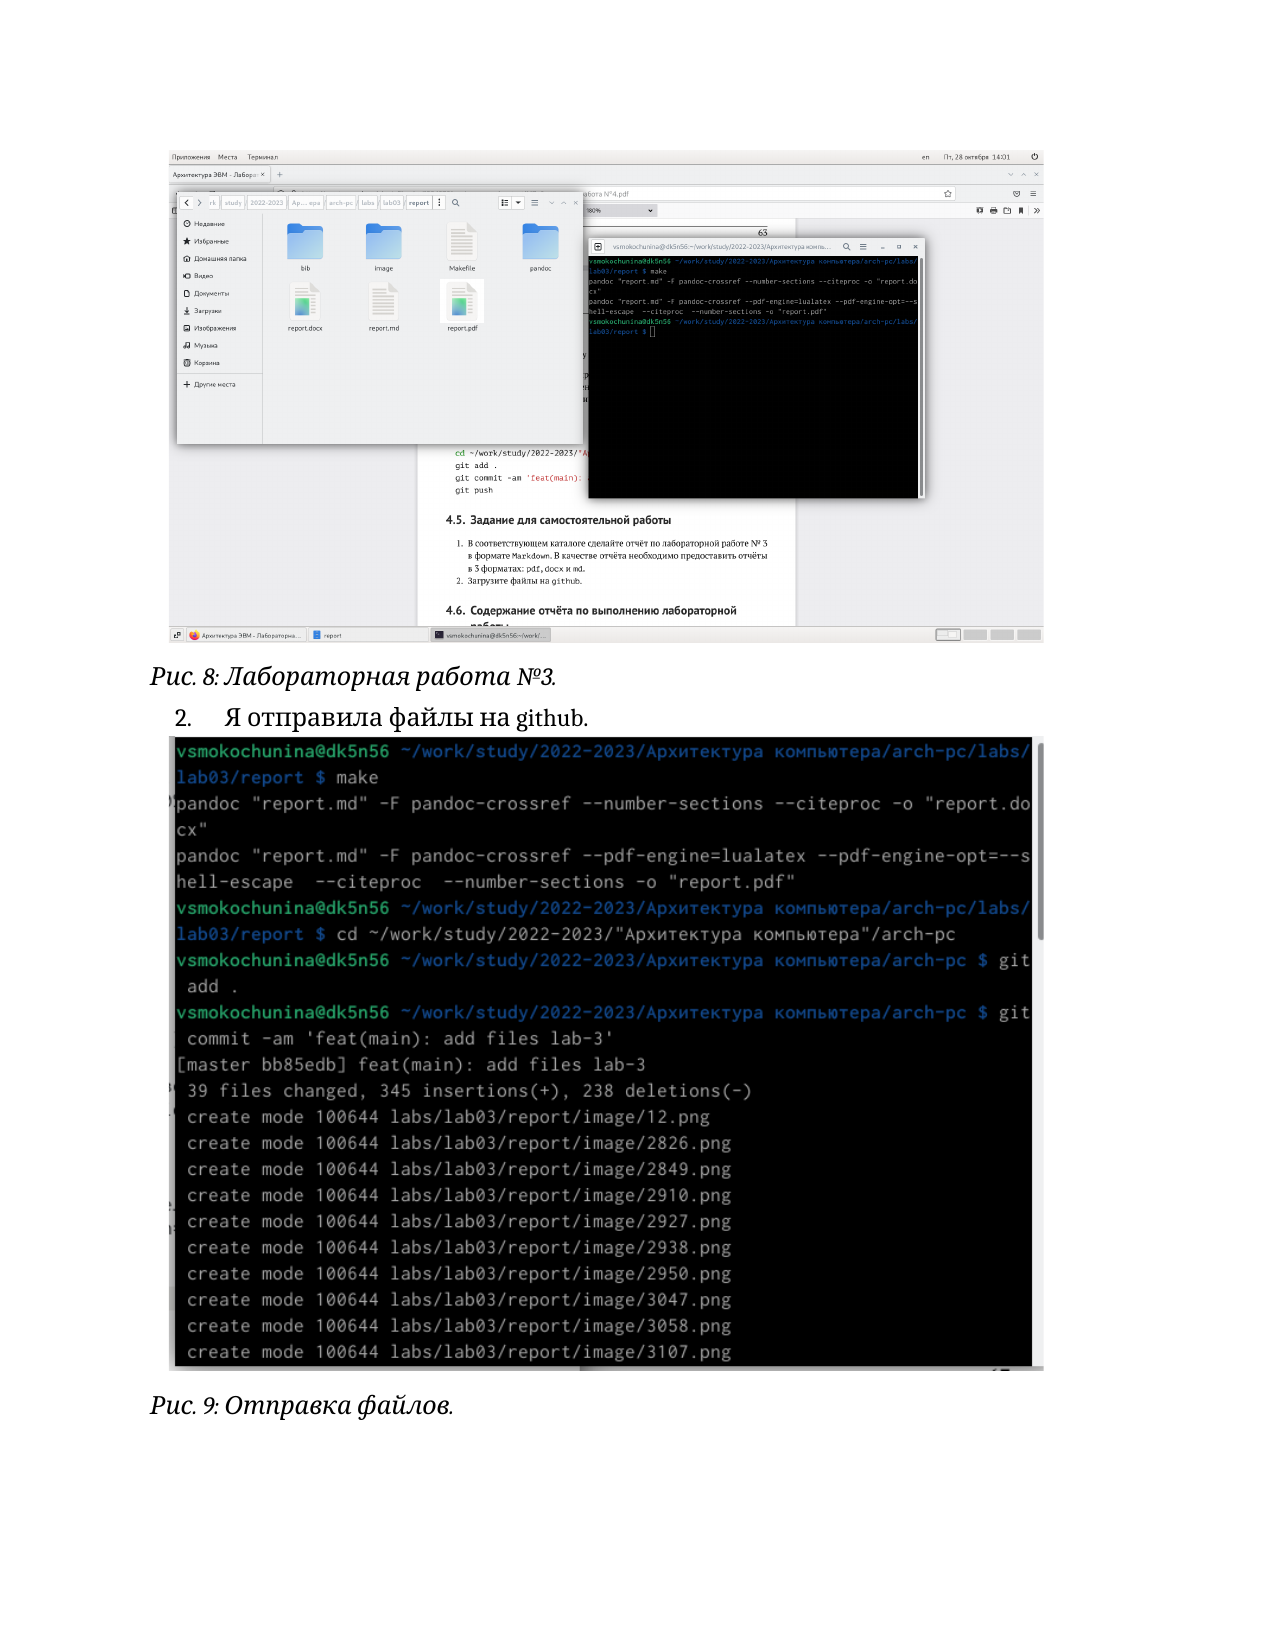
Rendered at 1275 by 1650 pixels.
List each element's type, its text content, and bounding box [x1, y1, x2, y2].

list Я отправила файлы на github. [175, 704, 1125, 733]
picture [168, 150, 1044, 643]
text Рис. 8: Лабораторная работа №3. [150, 663, 1125, 692]
picture [168, 736, 1044, 1371]
text Рис. 9: Отправка файлов. [150, 1392, 1125, 1421]
